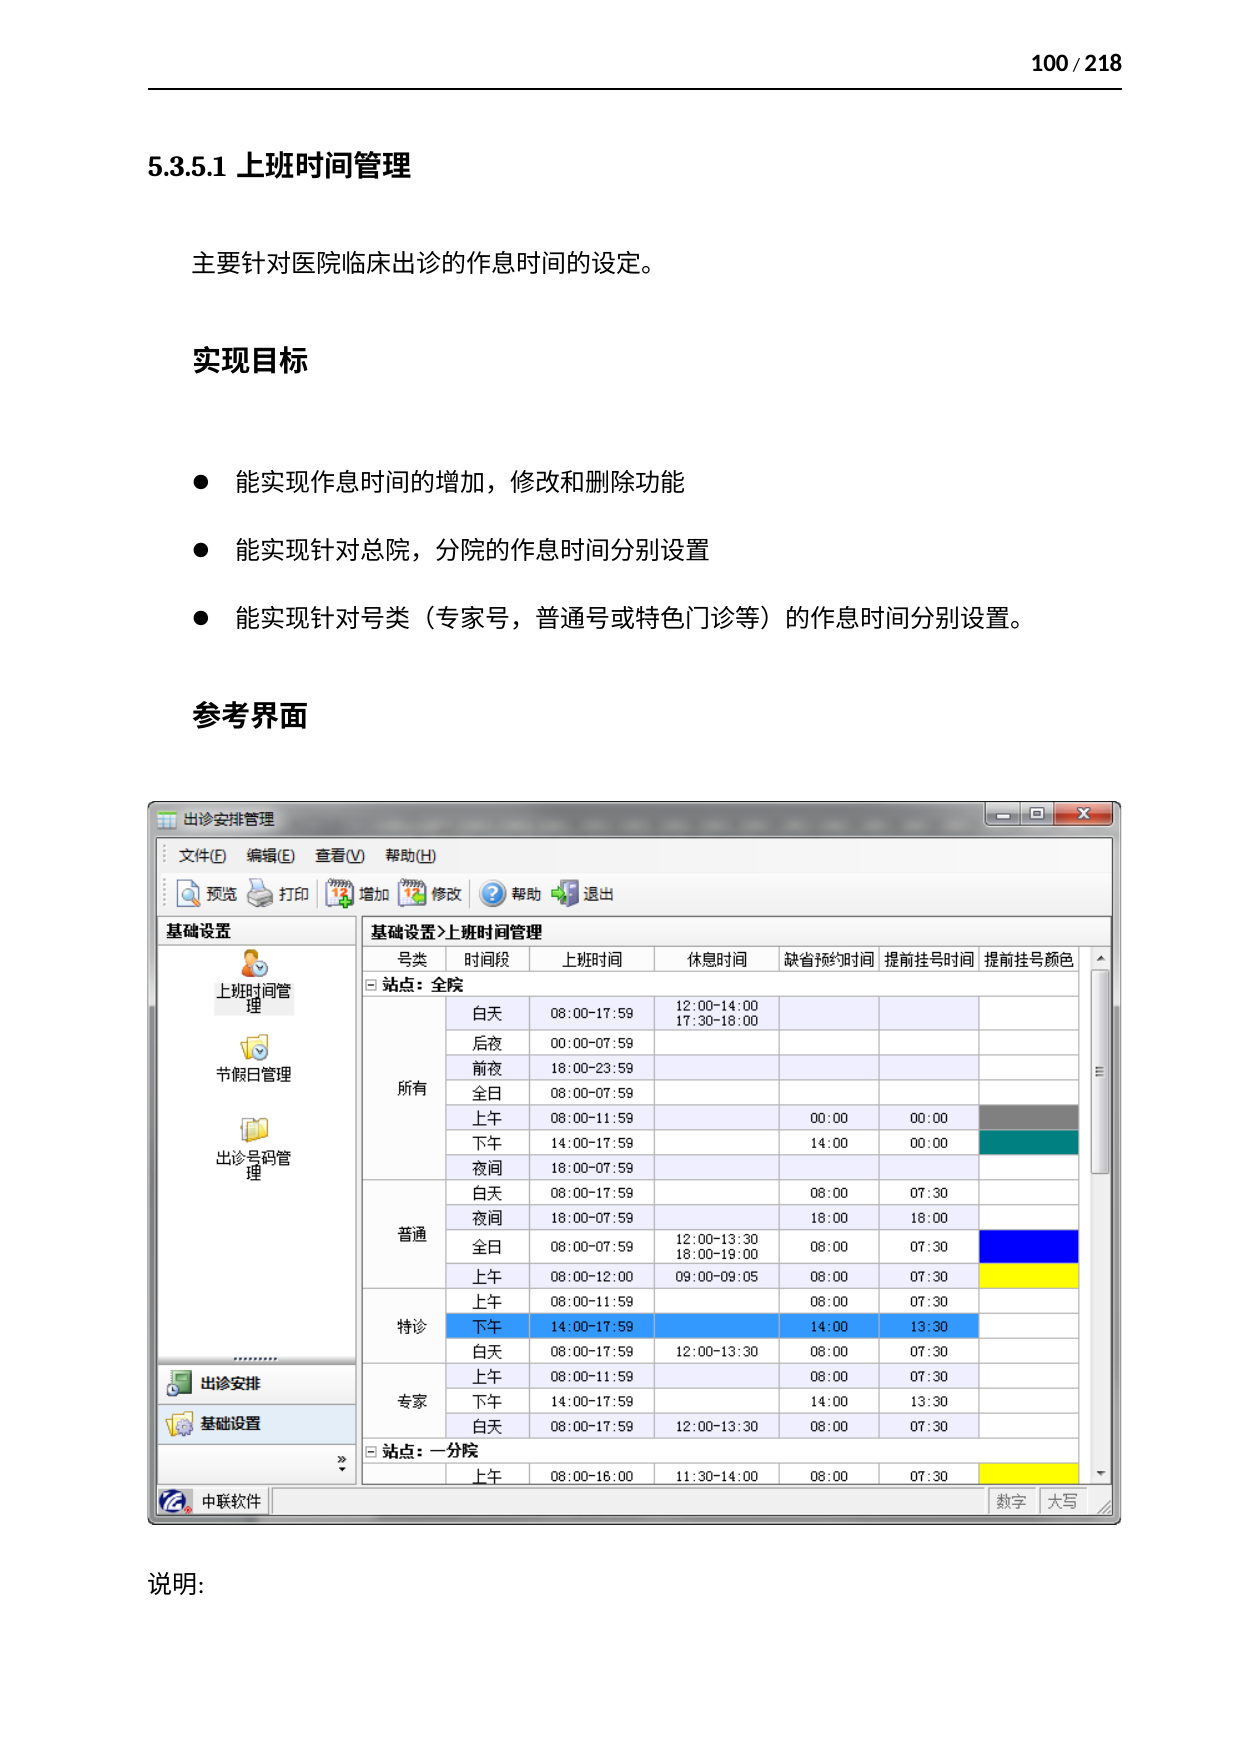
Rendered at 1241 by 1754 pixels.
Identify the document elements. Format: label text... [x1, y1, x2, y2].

list 能实现针对号类（专家号，普通号或特色门诊等）的作息时间分别设置。 [191, 583, 1122, 651]
text 说明: [148, 1549, 1122, 1617]
list 能实现作息时间的增加，修改和删除功能 [191, 447, 1122, 515]
picture [147, 801, 1122, 1525]
list 能实现针对总院，分院的作息时间分别设置 [191, 515, 1122, 583]
subtitle 实现目标 [192, 325, 1122, 393]
subtitle 上班时间管理 [148, 130, 1122, 198]
text 主要针对医院临床出诊的作息时间的设定。 [191, 228, 1122, 296]
subtitle 参考界面 [192, 680, 1122, 748]
